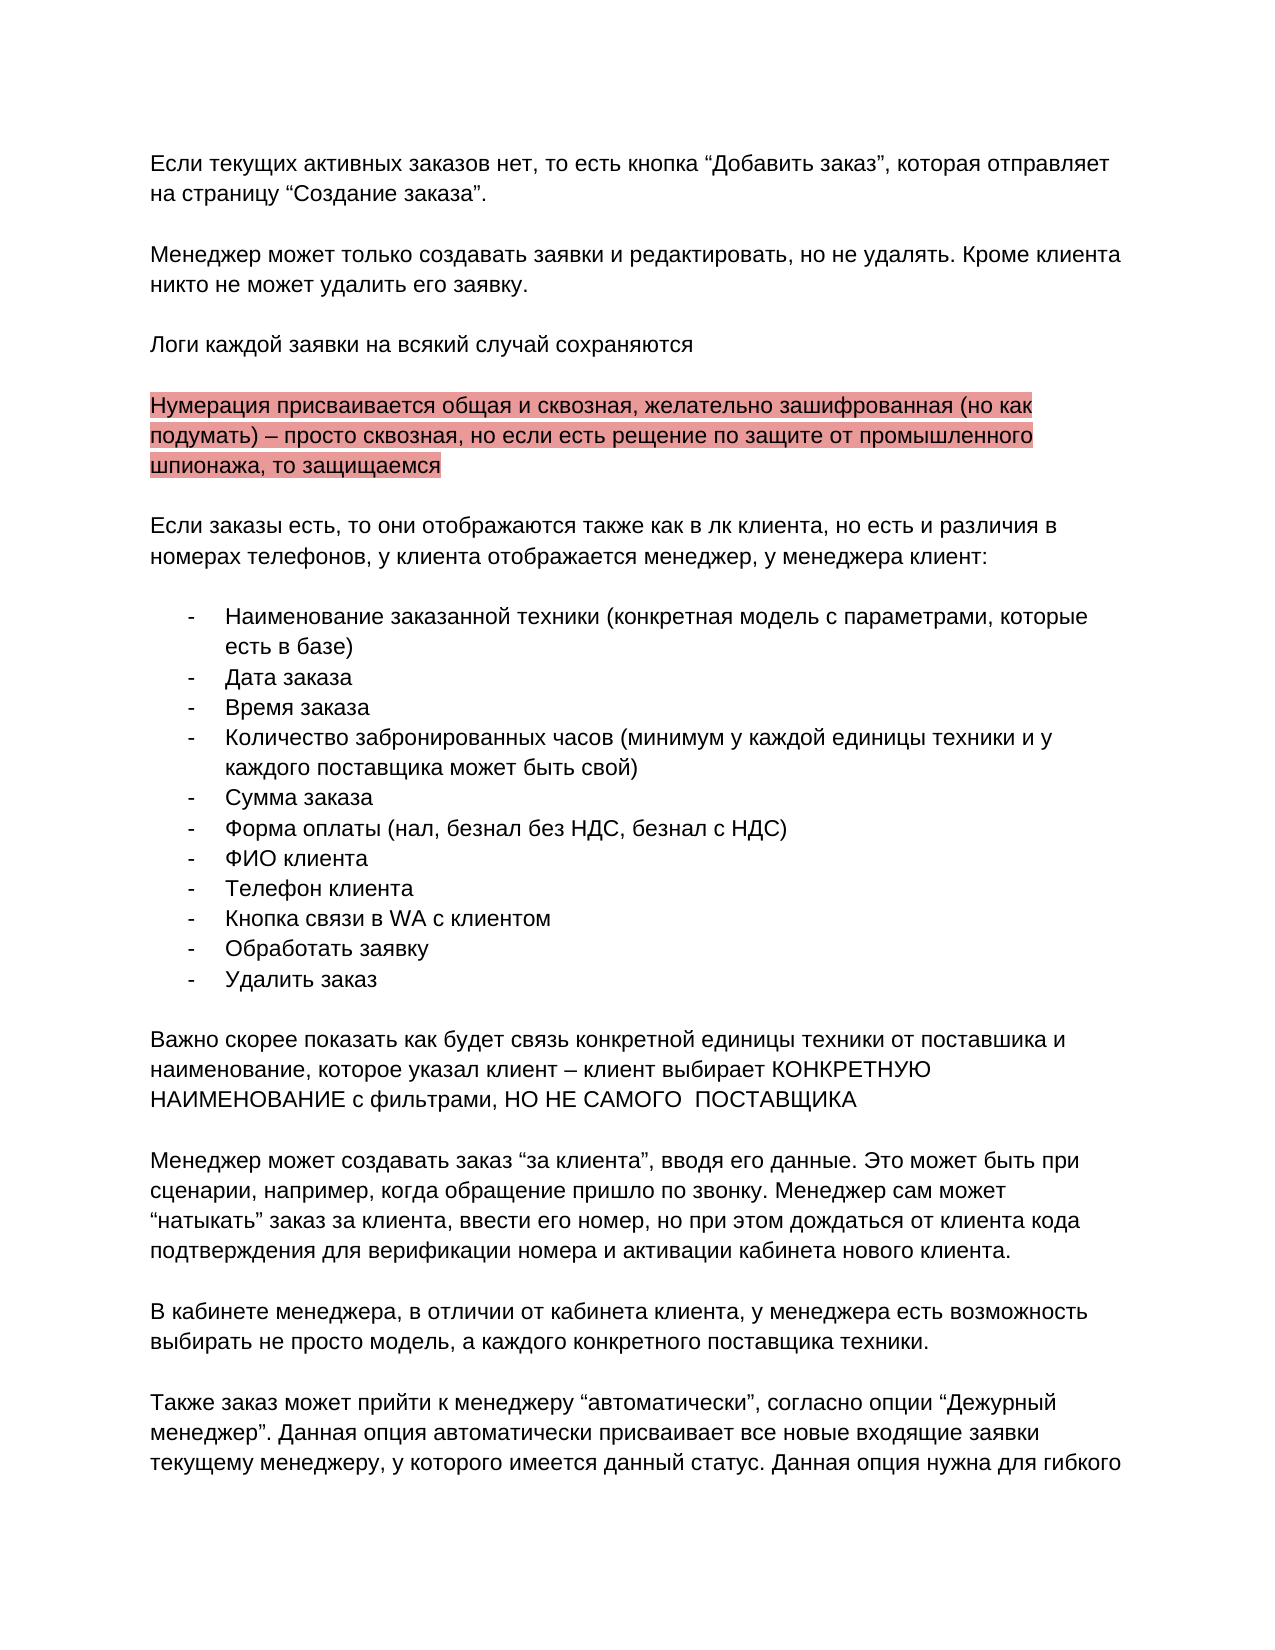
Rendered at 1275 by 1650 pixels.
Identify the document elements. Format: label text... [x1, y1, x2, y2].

text В кабинете менеджера, в отличии от кабинета клиента, у менеджера есть возможность выбирать не просто модель, а каждого конкретного поставщика техники. [150, 1298, 1125, 1354]
list ФИО клиента [187, 845, 1125, 871]
list Форма оплаты (нал, безнал без НДС, безнал с НДС) [187, 814, 1125, 841]
text Нумерация присваивается общая и сквозная, желательно зашифрованная (но как подумать) – просто сквозная, но если есть рещение по защите от промышленного шпионажа, то защищаемся [150, 392, 1125, 478]
list Время заказа [187, 694, 1125, 720]
text Менеджер может создавать заказ “за клиента”, вводя его данные. Это может быть при сценарии, например, когда обращение пришло по звонку. Менеджер сам может “натыкать” заказ за клиента, ввести его номер, но при этом дождаться от клиента кода подтверждения для верификации номера и активации кабинета нового клиента. [150, 1147, 1125, 1264]
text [150, 1388, 1125, 1475]
list Количество забронированных часов (минимум у каждой единицы техники и у каждого поставщика может быть свой) [187, 724, 1125, 781]
list Дата заказа [187, 663, 1125, 690]
list Обработать заявку [187, 935, 1125, 962]
text Если заказы есть, то они отображаются также как в лк клиента, но есть и различия в номерах телефонов, у клиента отображается менеджер, у менеджера клиент: [150, 512, 1125, 569]
list Сумма заказа [187, 784, 1125, 811]
list Телефон клиента [187, 875, 1125, 901]
text Менеджер может только создавать заявки и редактировать, но не удалять. Кроме клиента никто не может удалить его заявку. [150, 241, 1125, 297]
text Логи каждой заявки на всякий случай сохраняются [150, 331, 1125, 358]
list Наименование заказанной техники (конкретная модель с параметрами, которые есть в базе) [187, 603, 1125, 660]
list Кнопка связи в WA с клиентом [187, 905, 1125, 932]
text Важно скорее показать как будет связь конкретной единицы техники от поставшика и наименование, которое указал клиент – клиент выбирает КОНКРЕТНУЮ НАИМЕНОВАНИЕ с фильтрами, НО НЕ САМОГО ПОСТАВЩИКА [150, 1026, 1125, 1113]
list Удалить заказ [187, 966, 1125, 992]
text Если текущих активных заказов нет, то есть кнопка “Добавить заказ”, которая отправляет на страницу “Создание заказа”. [150, 150, 1125, 207]
